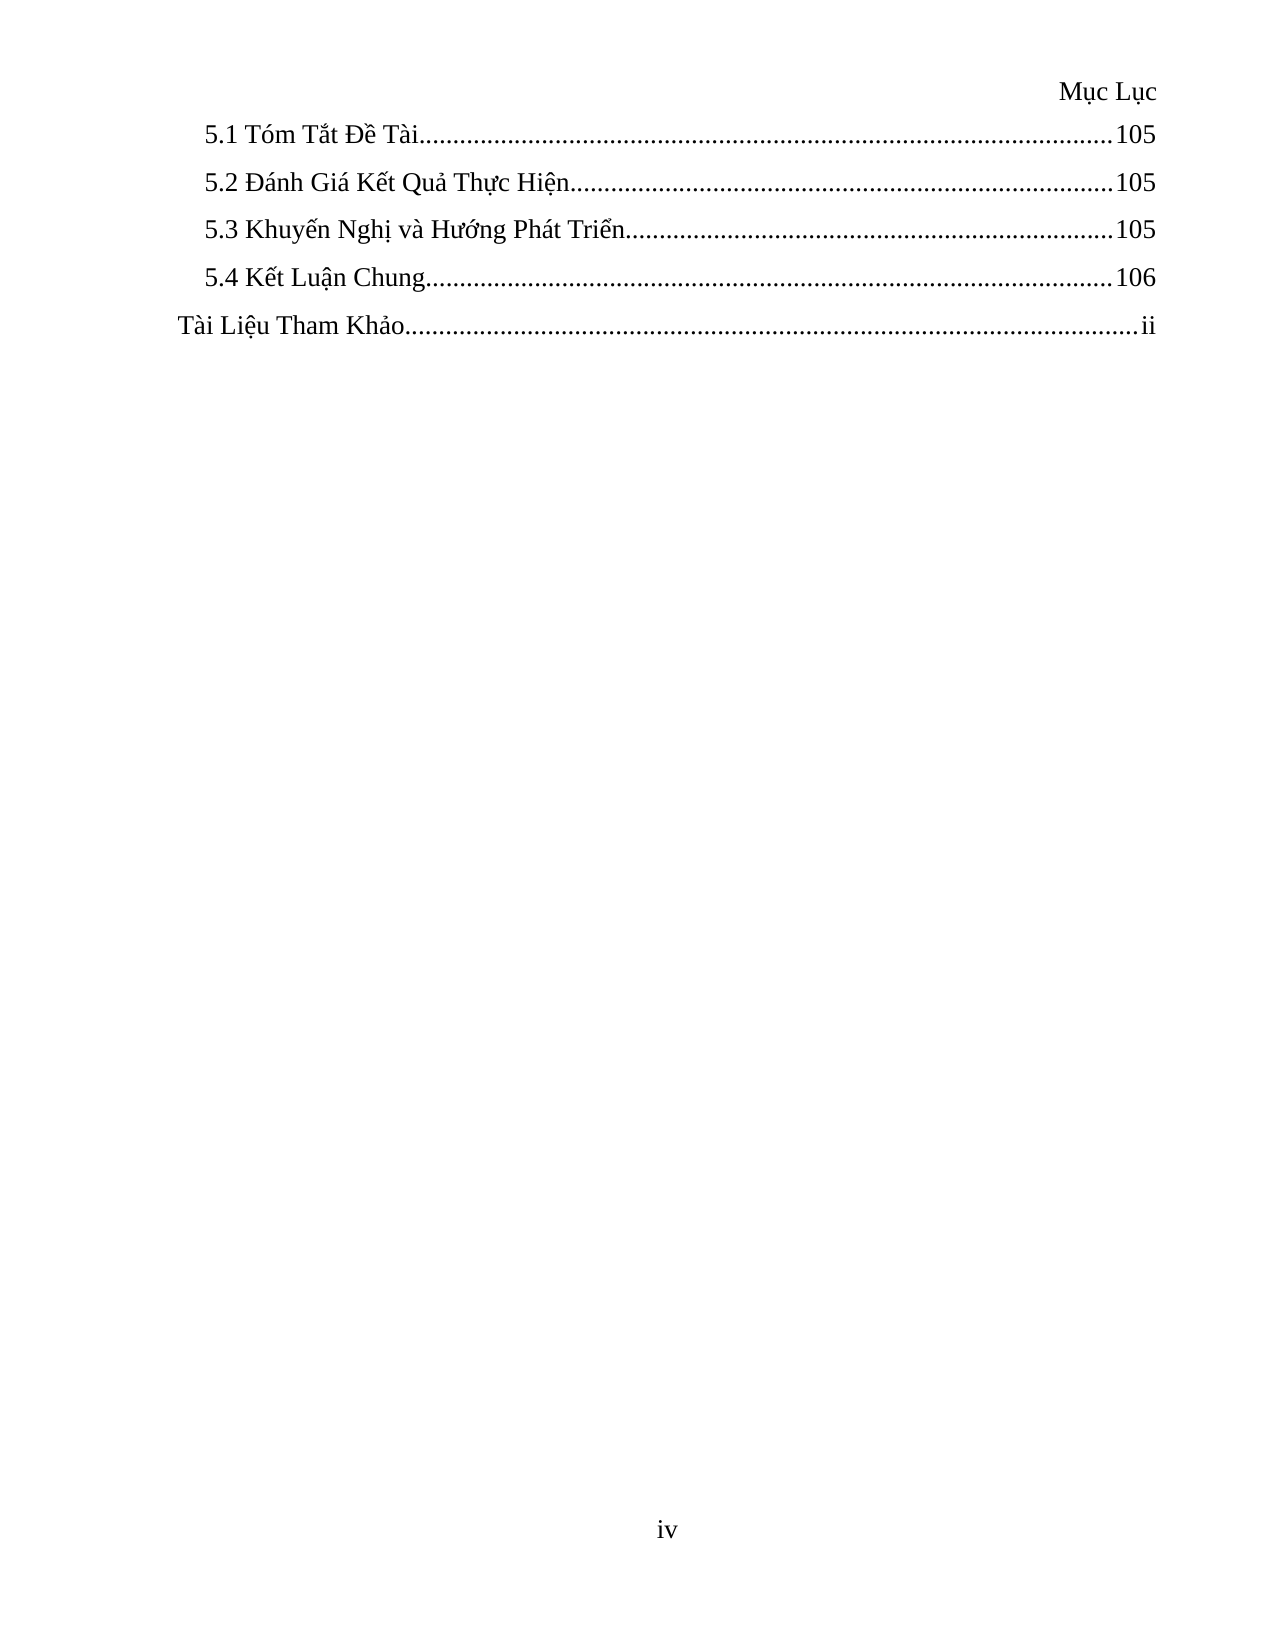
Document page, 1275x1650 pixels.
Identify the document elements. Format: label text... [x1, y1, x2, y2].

text 5.3 Khuyến Nghị và Hướng Phát Triển 105 [204, 213, 1157, 245]
text Tài Liệu Tham Khảo ii [177, 309, 1157, 340]
text 5.4 Kết Luận Chung 106 [204, 261, 1157, 292]
text 5.1 Tóm Tắt Đề Tài 105 [204, 118, 1157, 149]
text 5.2 Đánh Giá Kết Quả Thực Hiện 105 [204, 166, 1157, 197]
